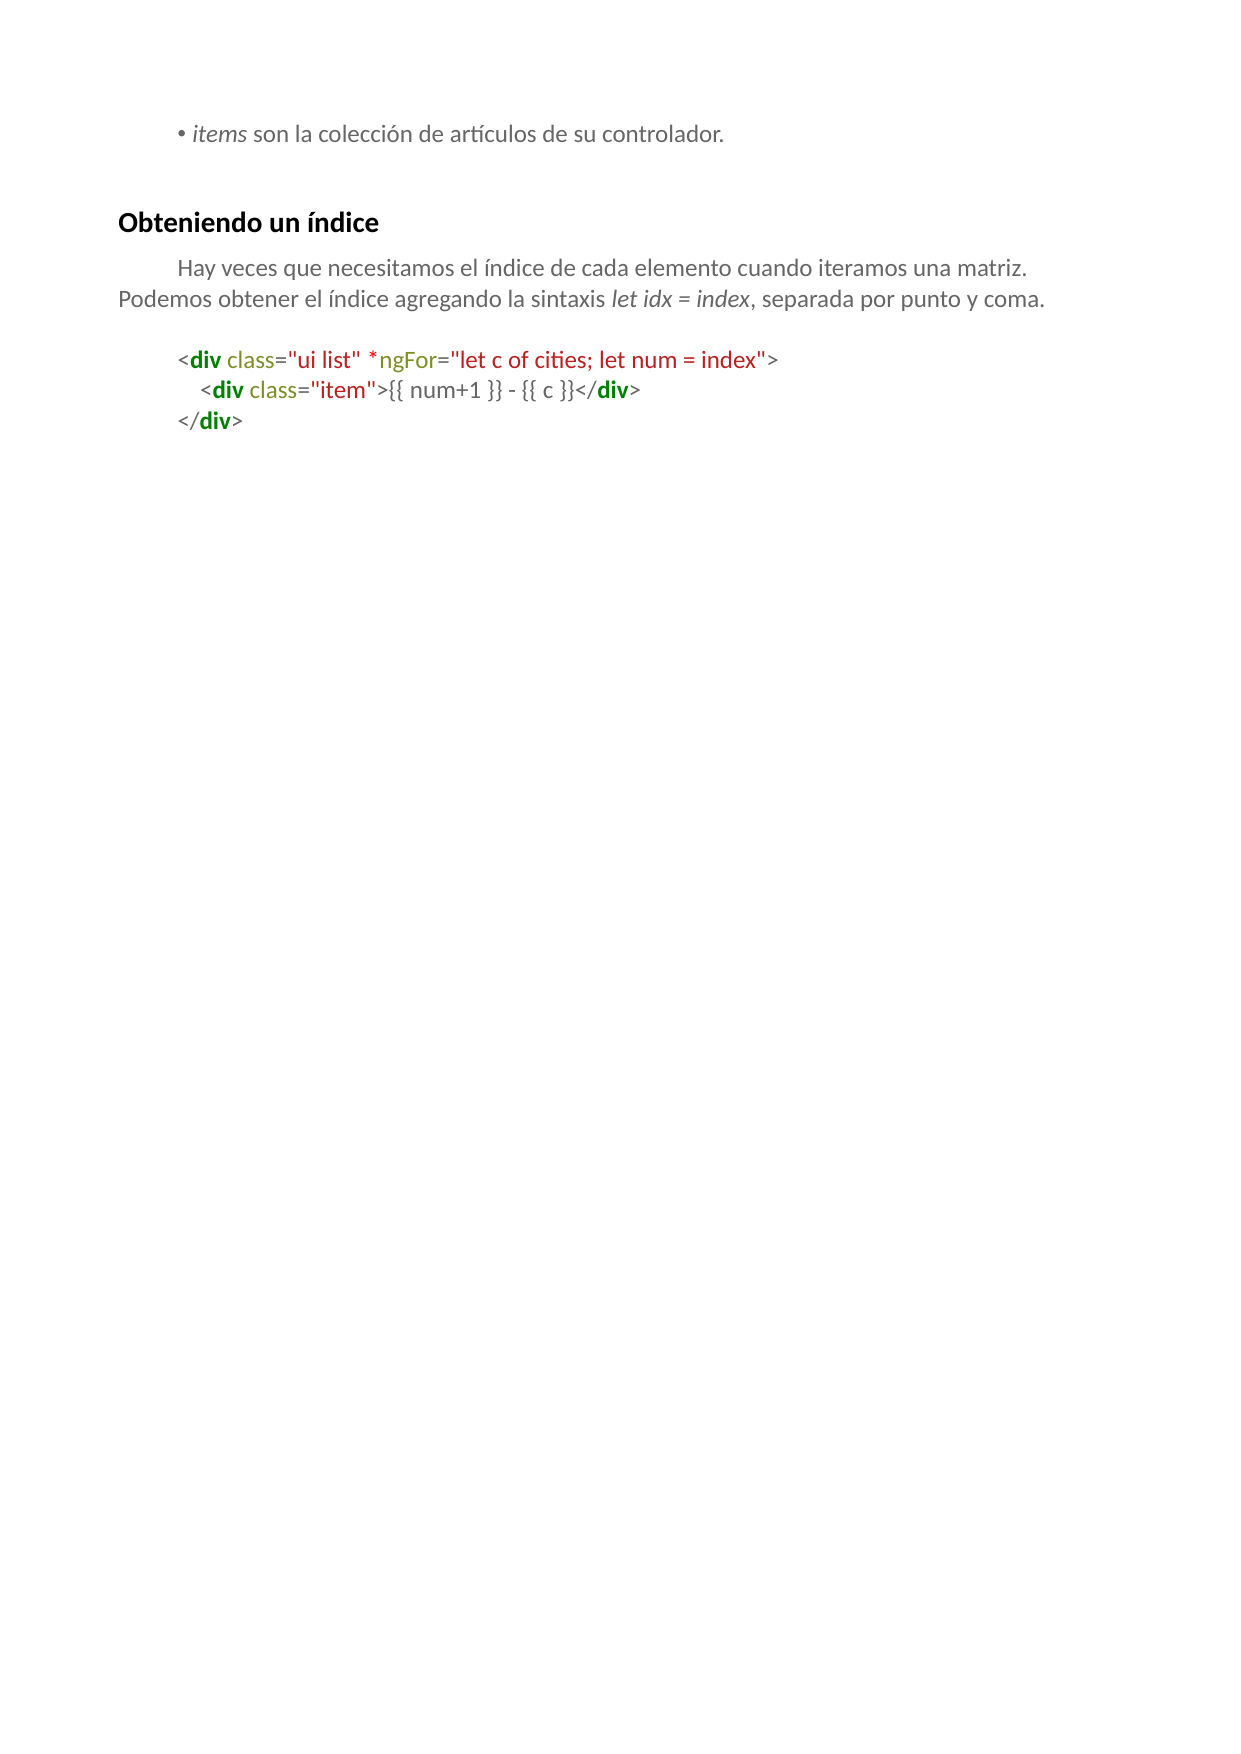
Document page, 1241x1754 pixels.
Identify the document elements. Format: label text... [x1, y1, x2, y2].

text </div> [148, 405, 1123, 435]
text <div class="item">{{ num+1 }} - {{ c }}</div> [148, 374, 1123, 405]
list items son la colección de artículos de su controlador. [148, 118, 1123, 149]
text <div class="ui list" *ngFor="let c of cities; let num = index"> [148, 344, 1123, 374]
text Hay veces que necesitamos el índice de cada elemento cuando iteramos una matriz. [148, 252, 1123, 283]
text Podemos obtener el índice agregando la sintaxis let idx = index, separada por punto y coma. [118, 283, 1123, 313]
subtitle Obteniendo un índice [118, 204, 1123, 240]
